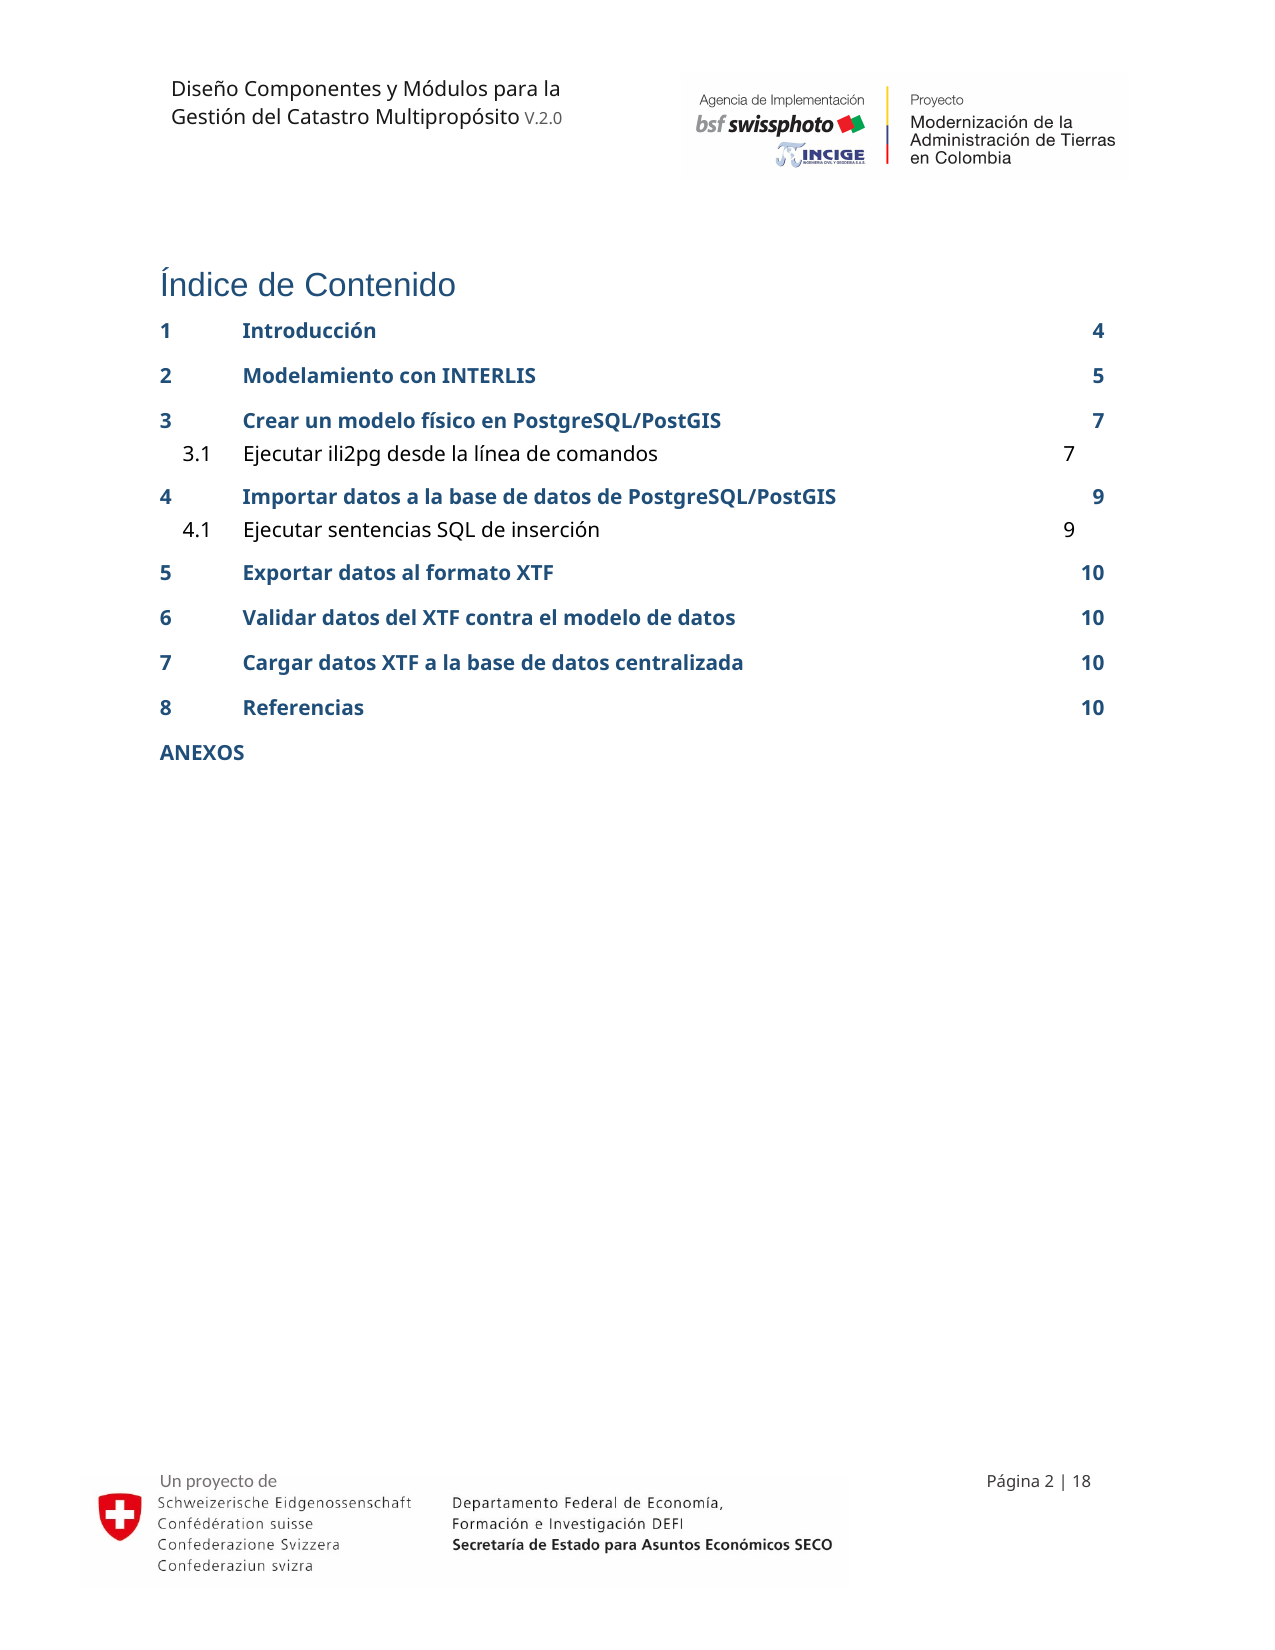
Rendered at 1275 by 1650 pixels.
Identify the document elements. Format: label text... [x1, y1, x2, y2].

picture [80, 1475, 849, 1588]
text 3 Crear un modelo físico en PostgreSQL/PostGIS 7 [159, 407, 1113, 435]
text 2 Modelamiento con INTERLIS 5 [159, 361, 1113, 390]
text 4 Importar datos a la base de datos de PostgreSQL/PostGIS 9 [159, 482, 1113, 511]
text 5 Exportar datos al formato XTF 10 [159, 558, 1113, 586]
text ANEXOS [159, 738, 1113, 767]
text 6 Validar datos del XTF contra el modelo de datos 10 [159, 603, 1113, 632]
text 3.1 Ejecutar ili2pg desde la línea de comandos 7 [182, 439, 1113, 468]
text 8 Referencias 10 [159, 693, 1113, 722]
picture [681, 73, 1129, 179]
text 1 Introducción 4 [159, 316, 1113, 345]
text Índice de Contenido [159, 265, 1113, 304]
text 4.1 Ejecutar sentencias SQL de inserción 9 [182, 515, 1113, 543]
text 7 Cargar datos XTF a la base de datos centralizada 10 [159, 648, 1113, 677]
picture [162, 1475, 168, 1486]
